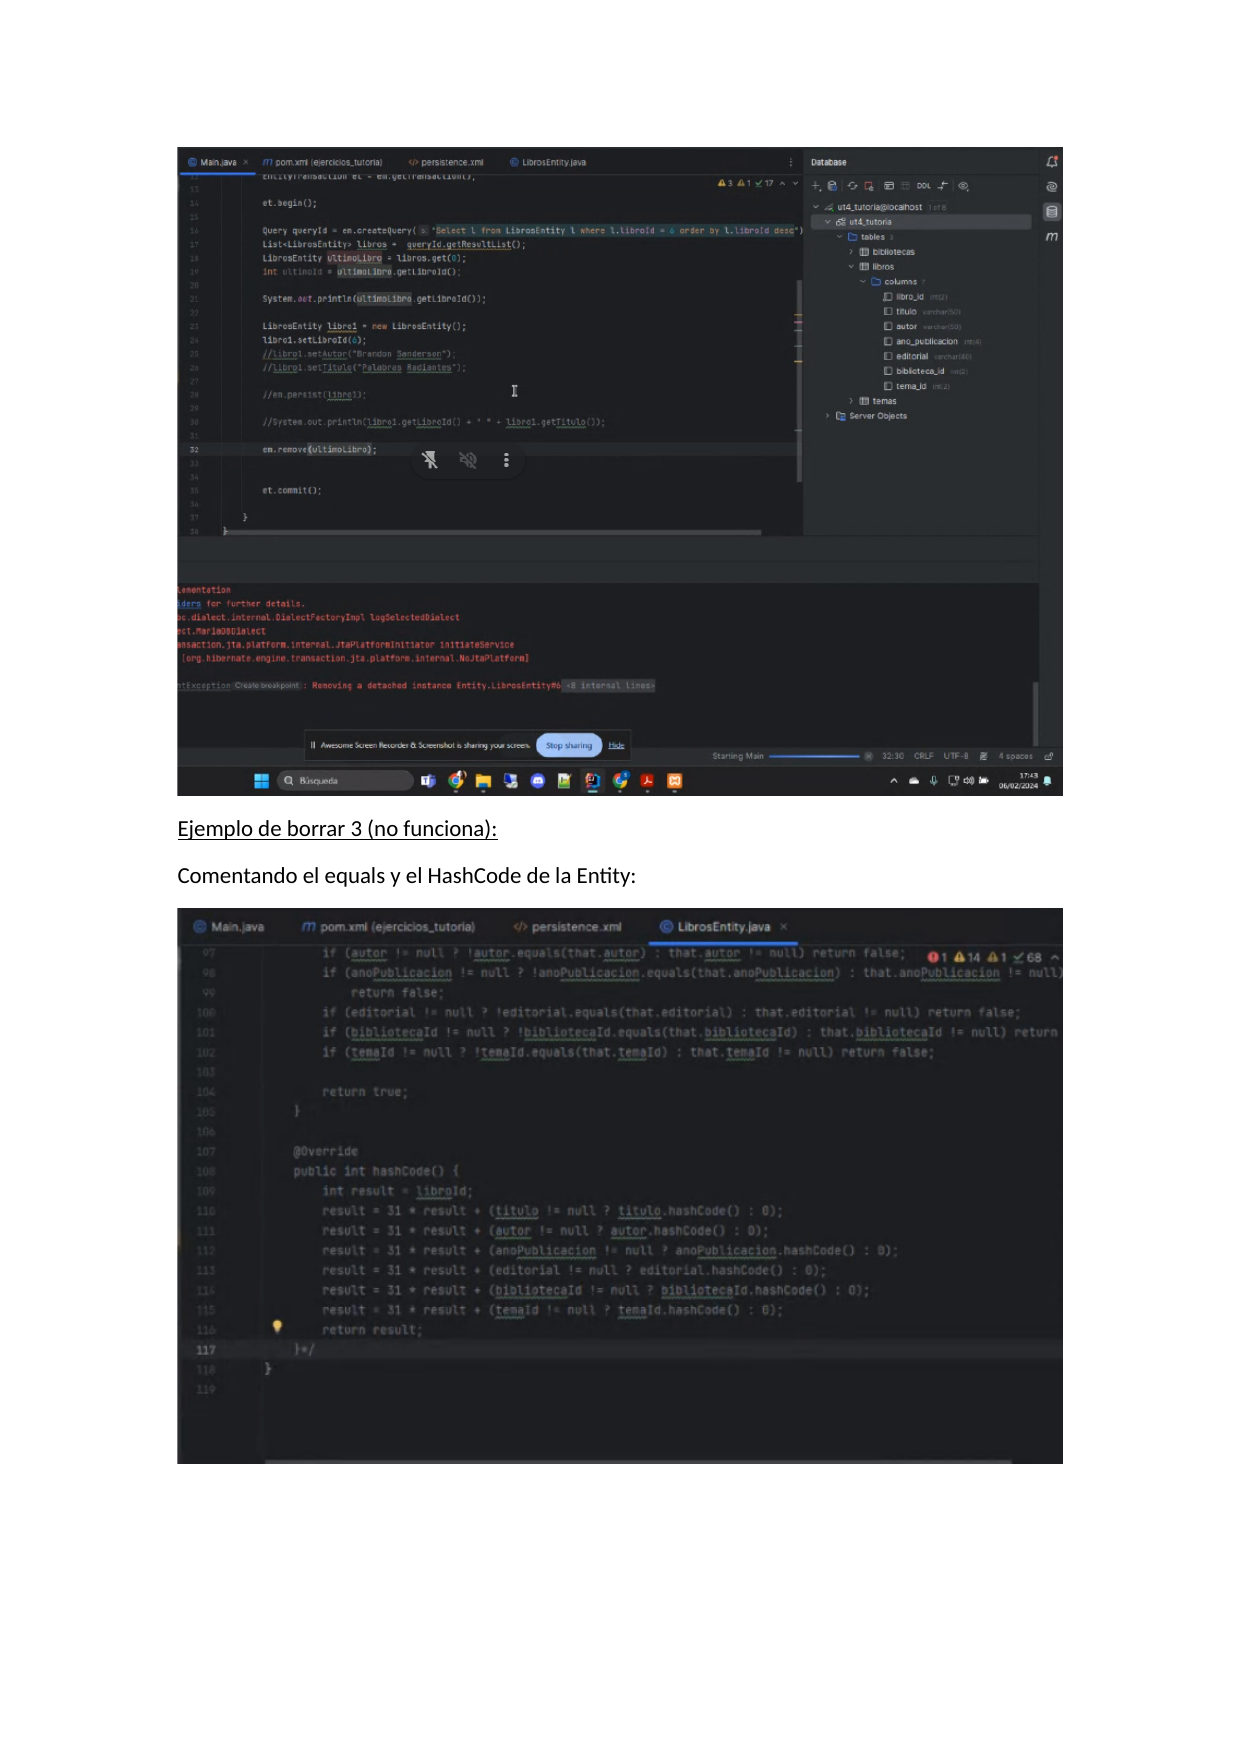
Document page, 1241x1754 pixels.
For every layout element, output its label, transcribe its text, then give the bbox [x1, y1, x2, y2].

text Comentando el equals y el HashCode de la Entity: [177, 861, 1063, 889]
picture [177, 147, 1063, 796]
picture [177, 908, 1063, 1464]
text Ejemplo de borrar 3 (no funciona): [177, 814, 1063, 843]
